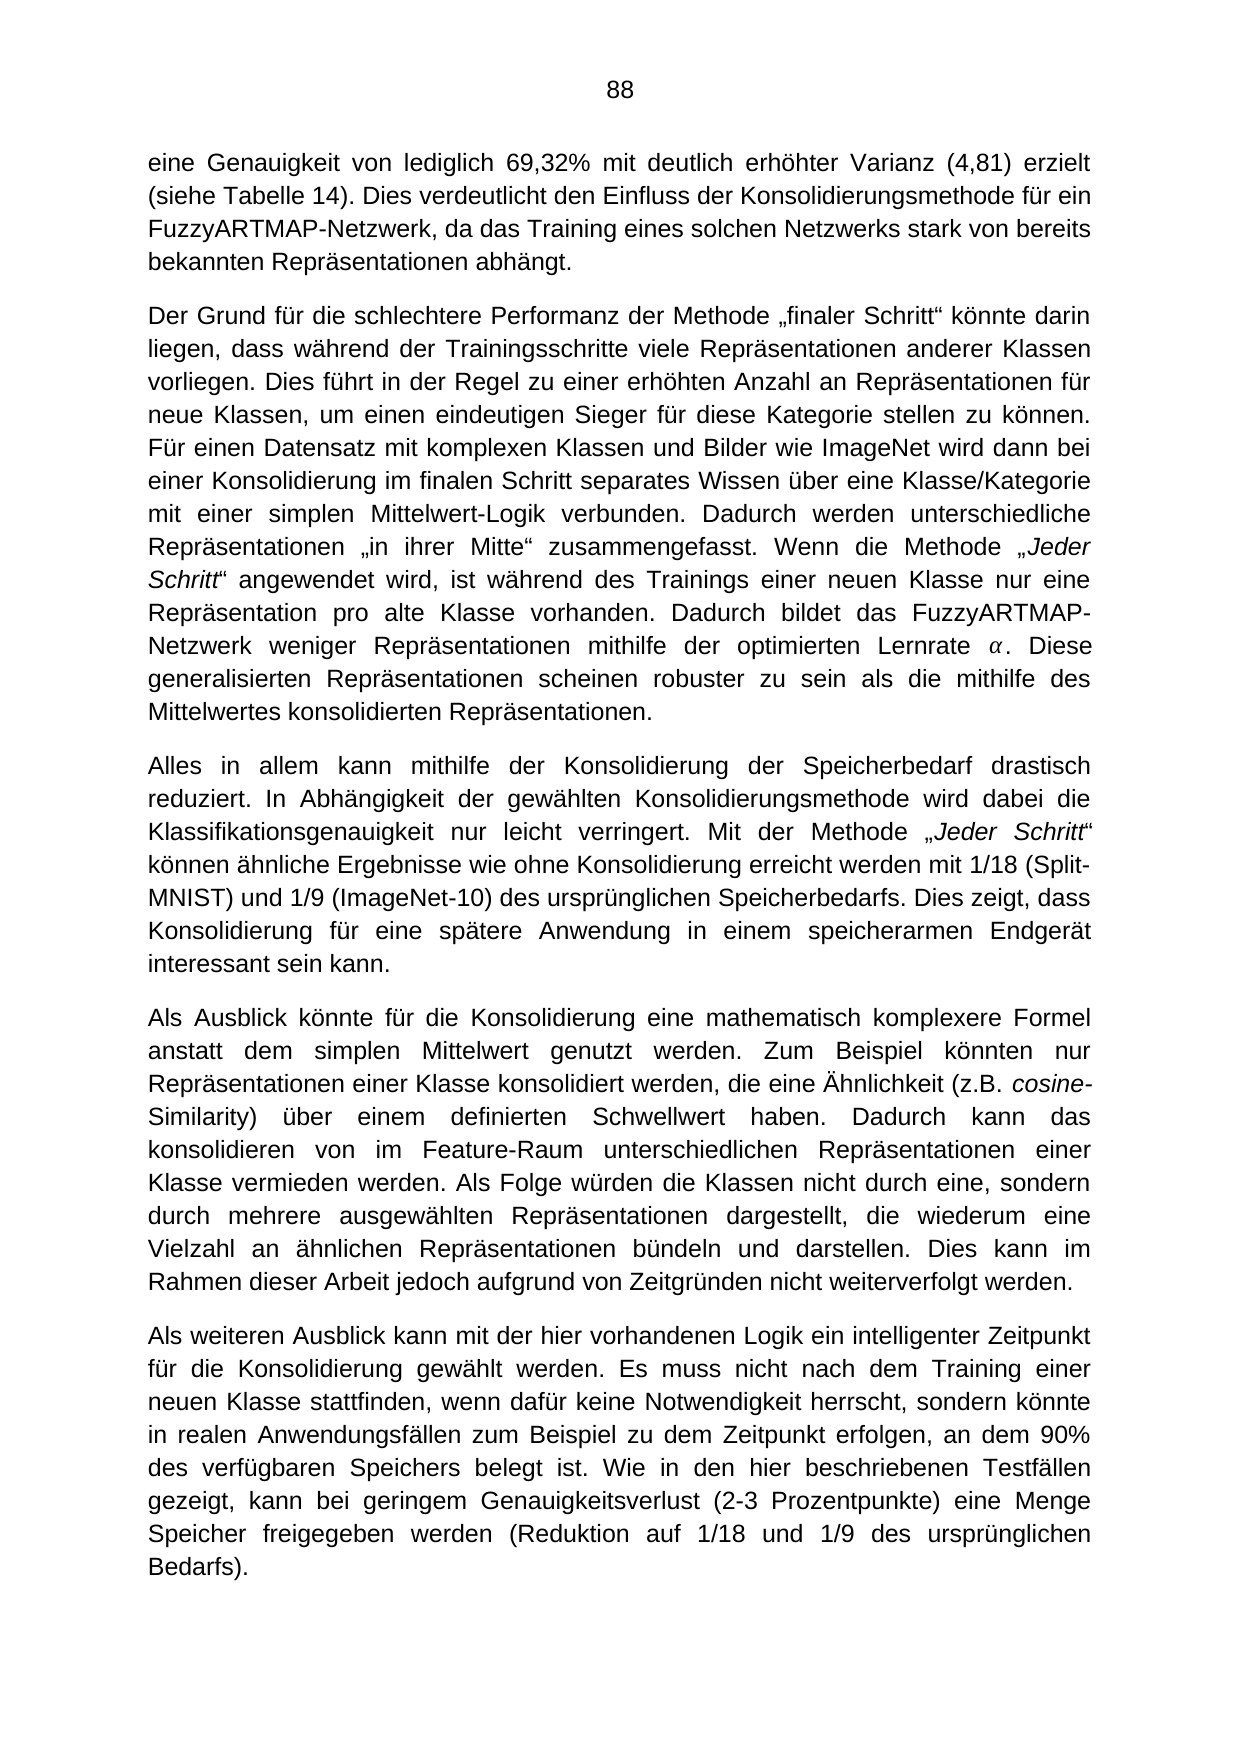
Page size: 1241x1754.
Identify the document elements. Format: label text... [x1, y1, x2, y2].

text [148, 148, 1092, 276]
text Als weiteren Ausblick kann mit der hier vorhandenen Logik ein intelligenter Zeitpunkt für die Konsolidierung gewählt werden. Es muss nicht nach dem Training einer neuen Klasse stattfinden, wenn dafür keine Notwendigkeit herrscht, sondern könnte in realen Anwendungsfällen zum Beispiel zu dem Zeitpunkt erfolgen, an dem 90% des verfügbaren Speichers belegt ist. Wie in den hier beschriebenen Testfällen gezeigt, kann bei geringem Genauigkeitsverlust (2-3 Prozentpunkte) eine Menge Speicher freigegeben werden (Reduktion auf 1/18 und 1/9 des ursprünglichen Bedarfs). [148, 1321, 1092, 1581]
text Alles in allem kann mithilfe der Konsolidierung der Speicherbedarf drastisch reduziert. In Abhängigkeit der gewählten Konsolidierungsmethode wird dabei die Klassifikationsgenauigkeit nur leicht verringert. Mit der Methode „Jeder Schritt“ können ähnliche Ergebnisse wie ohne Konsolidierung erreicht werden mit 1/18 (Split-MNIST) und 1/9 (ImageNet-10) des ursprünglichen Speicherbedarfs. Dies zeigt, dass Konsolidierung für eine spätere Anwendung in einem speicherarmen Endgerät interessant sein kann. [148, 751, 1092, 978]
text Als Ausblick könnte für die Konsolidierung eine mathematisch komplexere Formel anstatt dem simplen Mittelwert genutzt werden. Zum Beispiel könnten nur Repräsentationen einer Klasse konsolidiert werden, die eine Ähnlichkeit (z.B. cosine-Similarity) über einem definierten Schwellwert haben. Dadurch kann das konsolidieren von im Feature-Raum unterschiedlichen Repräsentationen einer Klasse vermieden werden. Als Folge würden die Klassen nicht durch eine, sondern durch mehrere ausgewählten Repräsentationen dargestellt, die wiederum eine Vielzahl an ähnlichen Repräsentationen bündeln und darstellen. Dies kann im Rahmen dieser Arbeit jedoch aufgrund von Zeitgründen nicht weiterverfolgt werden. [148, 1003, 1092, 1296]
text Der Grund für die schlechtere Performanz der Methode „finaler Schritt“ könnte darin liegen, dass während der Trainingsschritte viele Repräsentationen anderer Klassen vorliegen. Dies führt in der Regel zu einer erhöhten Anzahl an Repräsentationen für neue Klassen, um einen eindeutigen Sieger für diese Kategorie stellen zu können. Für einen Datensatz mit komplexen Klassen und Bilder wie ImageNet wird dann bei einer Konsolidierung im finalen Schritt separates Wissen über eine Klasse/Kategorie mit einer simplen Mittelwert-Logik verbunden. Dadurch werden unterschiedliche Repräsentationen „in ihrer Mitte“ zusammengefasst. Wenn die Methode „Jeder Schritt“ angewendet wird, ist während des Trainings einer neuen Klasse nur eine Repräsentation pro alte Klasse vorhanden. Dadurch bildet das FuzzyARTMAP-Netzwerk weniger Repräsentationen mithilfe der optimierten Lernrate . Diese generalisierten Repräsentationen scheinen robuster zu sein als die mithilfe des Mittelwertes konsolidierten Repräsentationen. [148, 301, 1092, 726]
